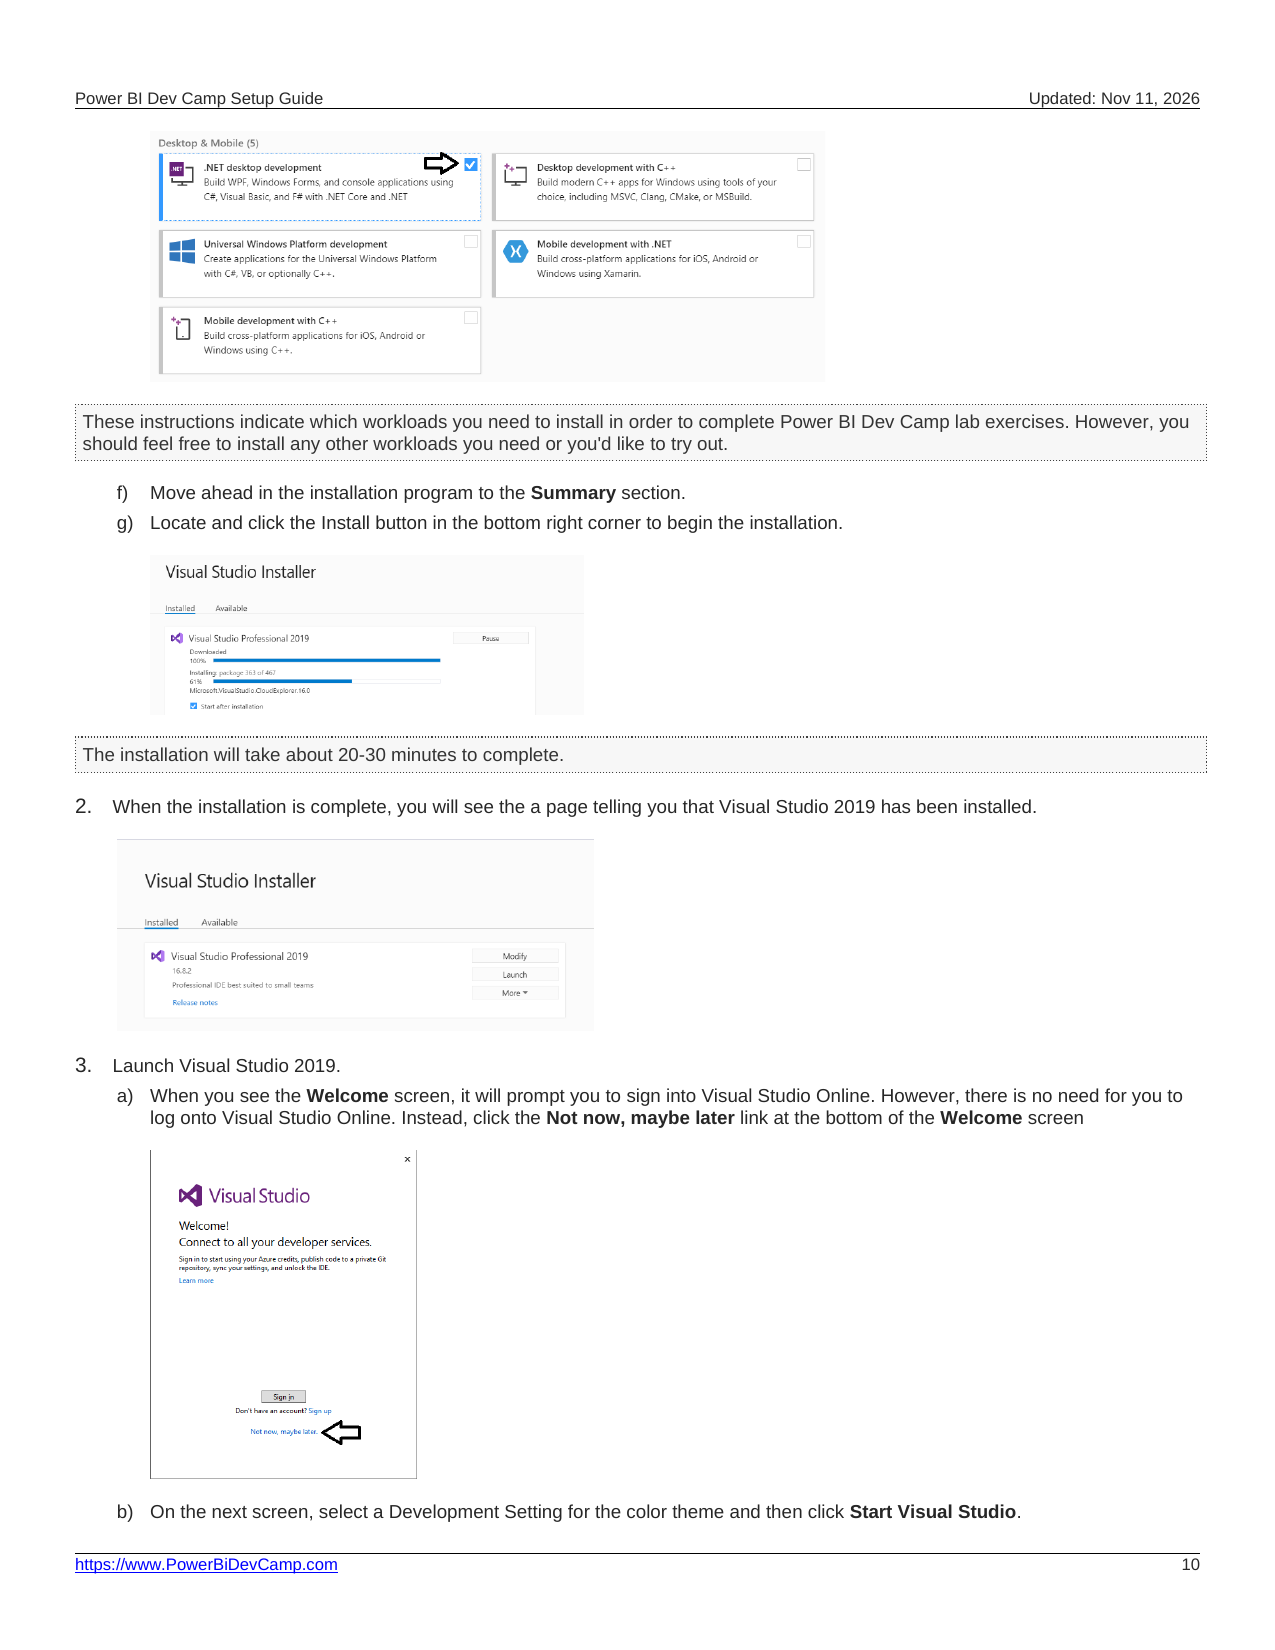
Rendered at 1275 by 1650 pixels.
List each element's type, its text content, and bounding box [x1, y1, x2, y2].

text When you see the Welcome screen, it will prompt you to sign into Visual Studio Online. However, there is no need for you to log onto Visual Studio Online. Instead, click the Not now, maybe later link at the bottom of the Welcome screen [117, 1085, 1200, 1128]
text These instructions indicate which workloads you need to install in order to complete Power BI Dev Camp lab exercises. However, you should feel free to install any other workloads you need or you'd like to try out. [75, 404, 1207, 461]
text Launch Visual Studio 2019. [75, 1053, 1200, 1077]
text Locate and click the Install button in the bottom right corner to begin the installation. [117, 512, 1200, 534]
picture [117, 839, 594, 1031]
text When the installation is complete, you will see the a page telling you that Visual Studio 2019 has been installed. [75, 793, 1200, 817]
picture [150, 555, 584, 715]
text On the next screen, select a Development Setting for the color theme and then click Start Visual Studio. [117, 1500, 1200, 1522]
text Move ahead in the installation program to the Summary section. [117, 482, 1200, 504]
picture [150, 131, 826, 382]
text The installation will take about 20-30 minutes to complete. [75, 736, 1207, 773]
